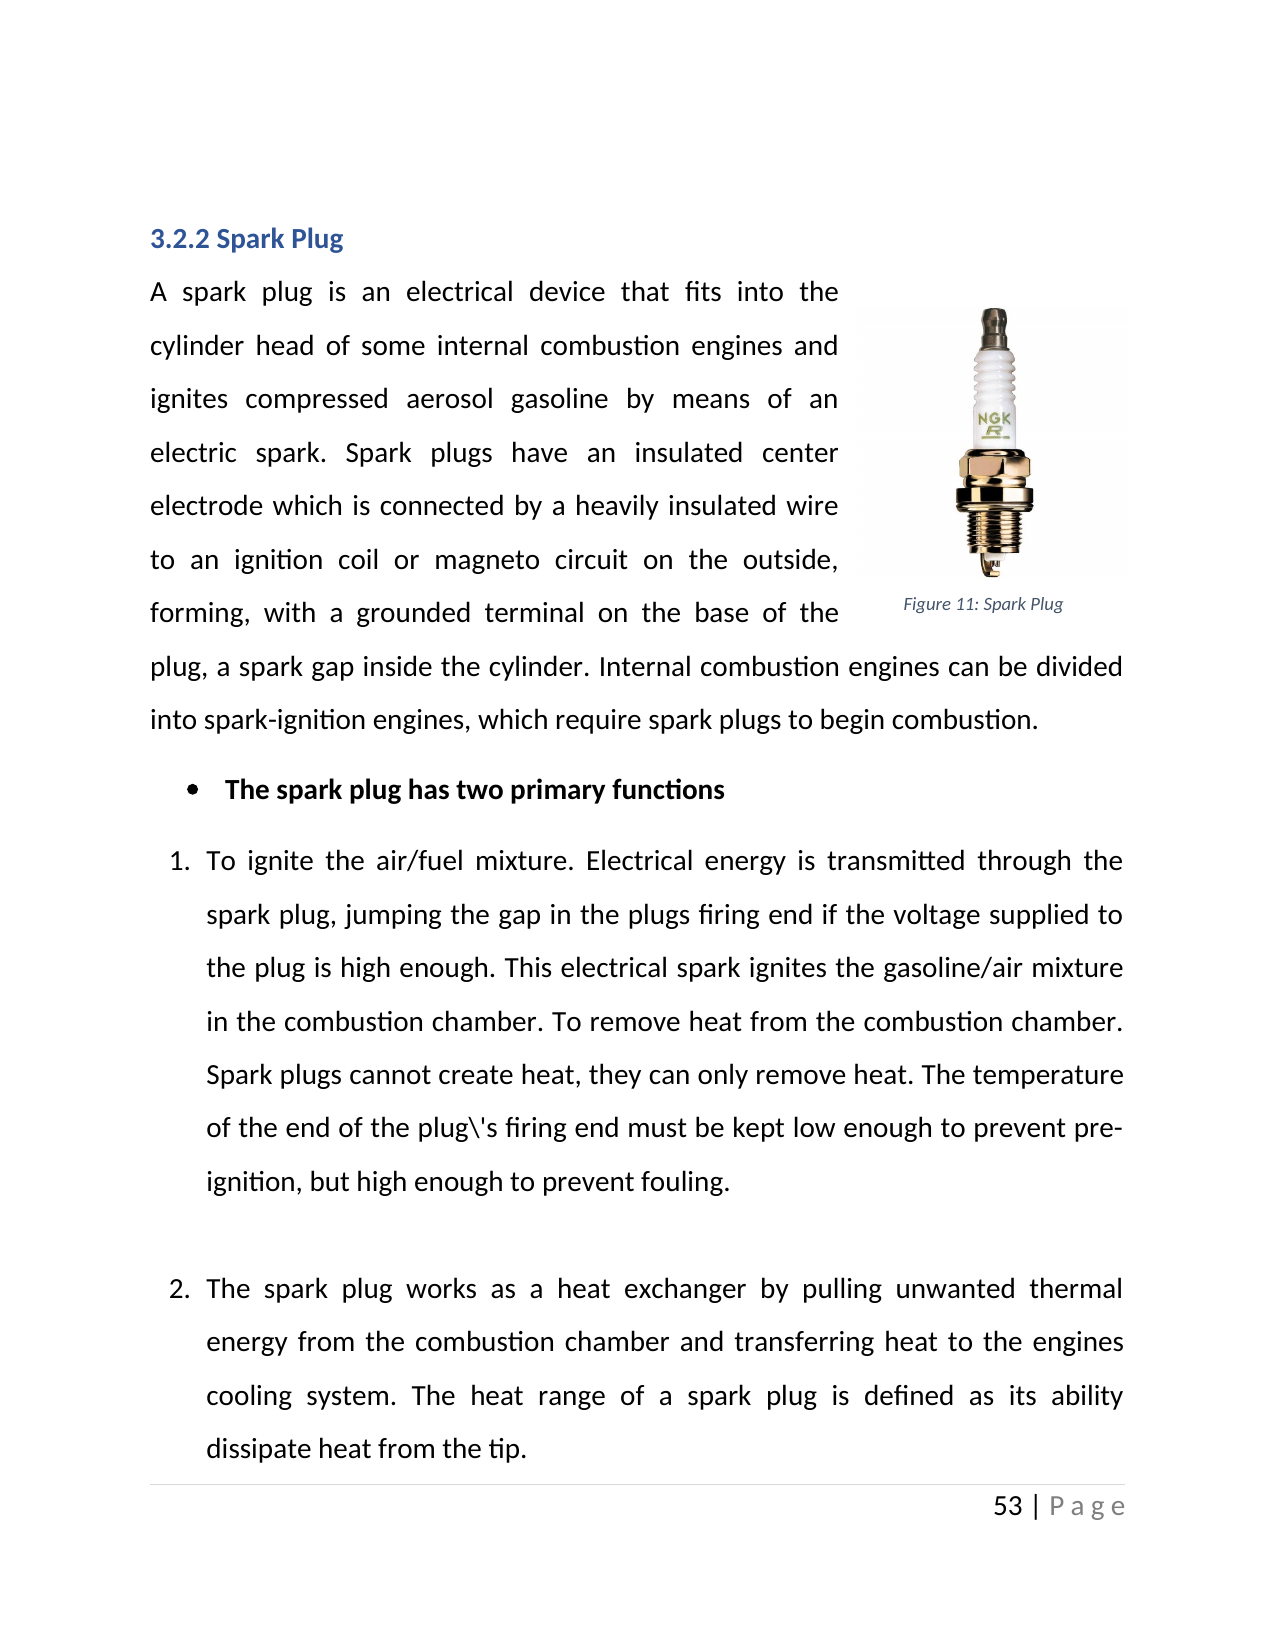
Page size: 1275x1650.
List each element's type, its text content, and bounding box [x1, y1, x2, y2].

list To ignite the air/fuel mixture. Electrical energy is transmitted through the spark plug, jumping the gap in the plugs firing end if the voltage supplied to the plug is high enough. This electrical spark ignites the gasoline/air mixture in the combustion chamber. To remove heat from the combustion chamber. Spark plugs cannot create heat, they can only remove heat. The temperature of the end of the plug\'s firing end must be kept low enough to prevent pre-ignition, but high enough to prevent fouling. [169, 842, 1125, 1199]
subtitle 3.2.2 Spark Plug [150, 220, 1125, 256]
list The spark plug works as a heat exchanger by pulling unwanted thermal energy from the combustion chamber and transferring heat to the engines cooling system. The heat range of a spark plug is defined as its ability dissipate heat from the tip. [169, 1270, 1125, 1466]
picture [856, 306, 1129, 578]
list The spark plug has two primary functions [187, 771, 1125, 807]
text A spark plug is an electrical device that fits into the cylinder head of some internal combustion engines and ignites compressed aerosol gasoline by means of an electric spark. Spark plugs have an insulated center electrode which is connected by a heavily insulated wire to an ignition coil or magneto circuit on the outside, forming, with a grounded terminal on the base of the plug, a spark gap inside the cylinder. Internal combustion engines can be divided into spark-ignition engines, which require spark plugs to begin combustion. [150, 273, 1125, 737]
